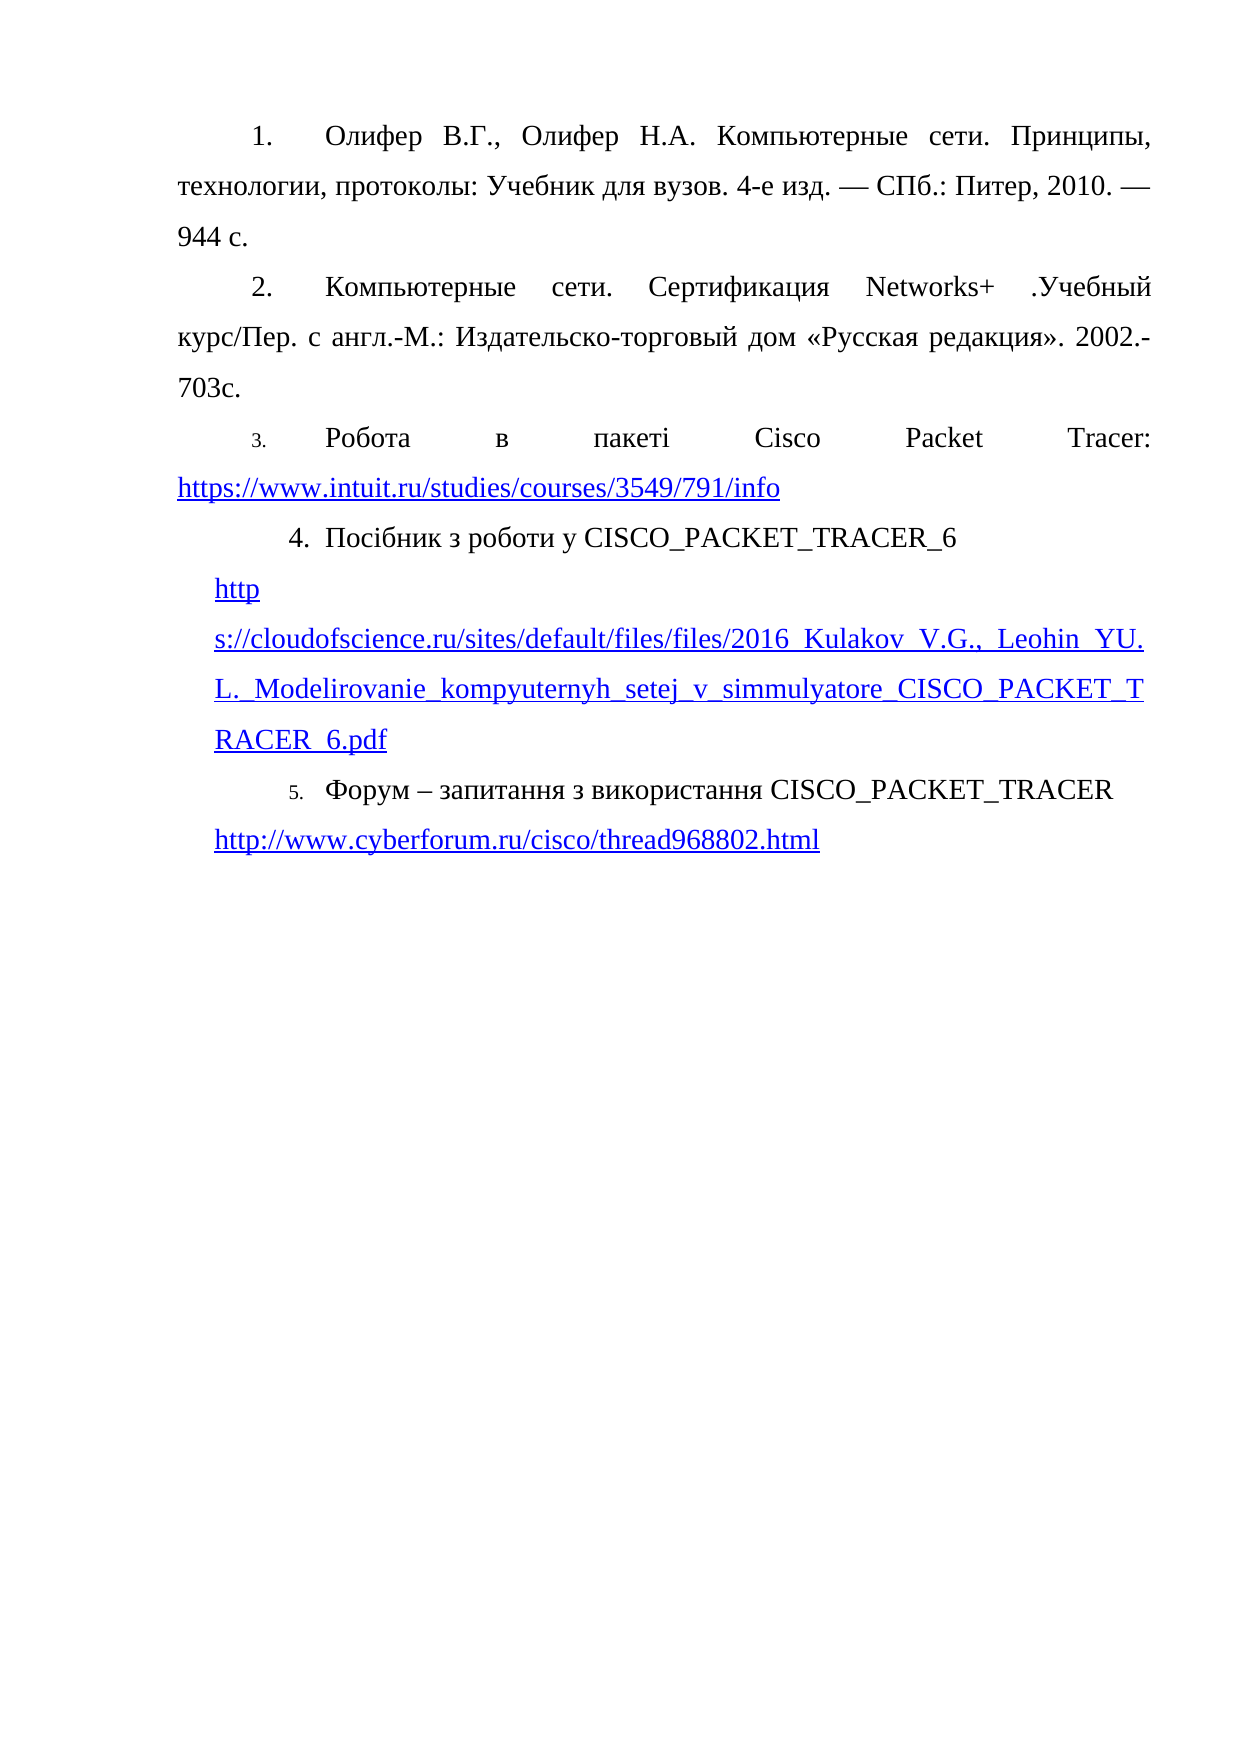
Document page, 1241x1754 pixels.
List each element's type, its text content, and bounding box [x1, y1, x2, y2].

list Посібник з роботи у CISCO_PACKET_TRACER_6 https://cloudofscience.ru/sites/default/files/files/2016_Kulakov_V.G.,_Leohin_YU.L._Modelirovanie_kompyuternyh_setej_v_simmulyatore_CISCO_PACKET_TRACER_6.pdf [214, 521, 1152, 755]
list Компьютерные сети. Сертификация Networks+ .Учебный курс/Пер. с англ.-М.: Издательско-торговый дом «Русская редакция». 2002.-703с. [177, 269, 1152, 403]
list Робота в пакеті Cisco Packet Tracer: https://www.intuit.ru/studies/courses/3549/791/info [177, 420, 1152, 504]
list Форум – запитання з використання CISCO_PACKET_TRACER http://www.cyberforum.ru/cisco/thread968802.html [214, 772, 1152, 856]
list Олифер В.Г., Олифер Н.А. Компьютерные сети. Принципы, технологии, протоколы: Учебник для вузов. 4-е изд. — СПб.: Питер, 2010. — 944 c. [177, 118, 1152, 252]
